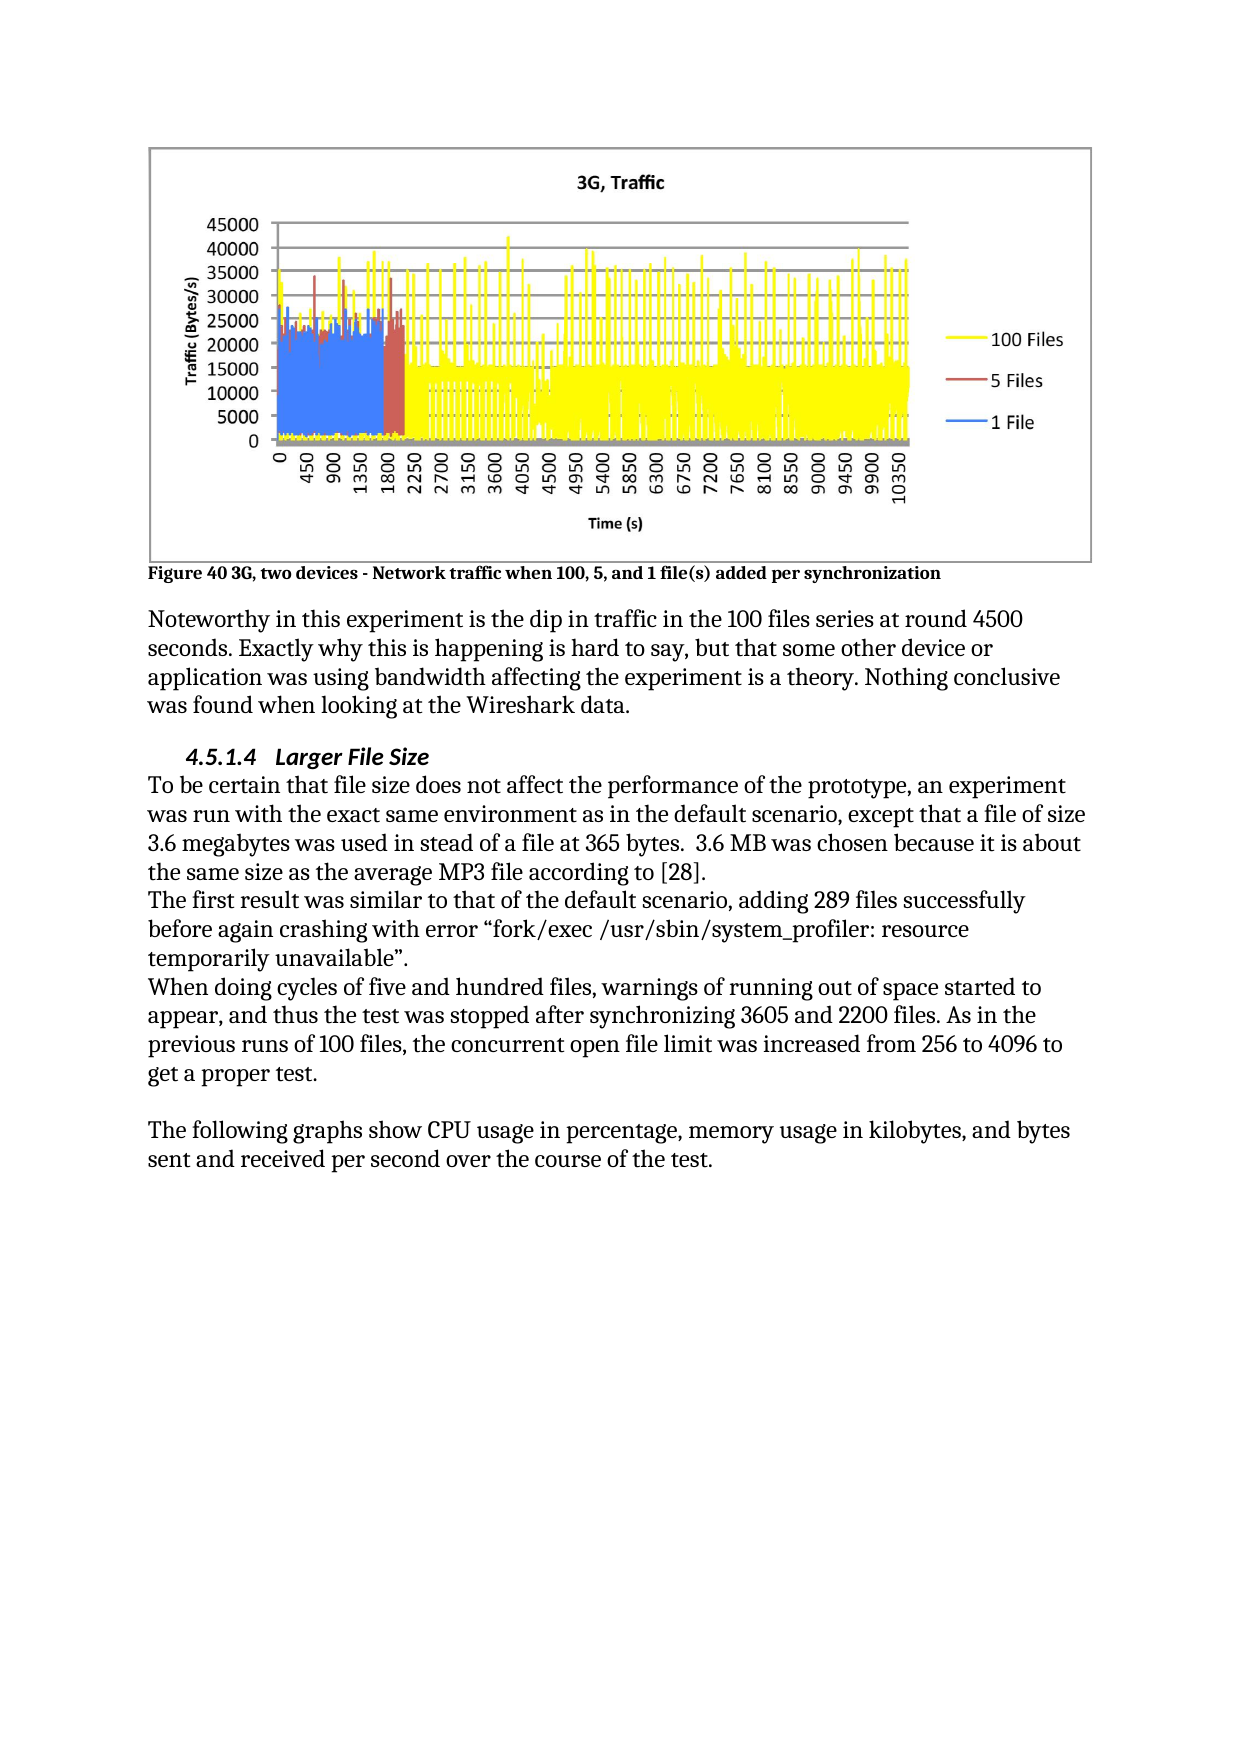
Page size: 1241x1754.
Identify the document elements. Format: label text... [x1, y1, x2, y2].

text Figure 40 3G, two devices - Network traffic when 100, 5, and 1 file(s) added per synchronization [148, 563, 1092, 584]
text To be certain that file size does not affect the performance of the prototype, an experiment was run with the exact same environment as in the default scenario, except that a file of size 3.6 megabytes was used in stead of a file at 365 bytes. 3.6 MB was chosen because it is about the same size as the average MP3 file according to [28]. [148, 771, 1092, 886]
picture [148, 147, 1093, 563]
text Noteworthy in this experiment is the dip in traffic in the 100 files series at round 4500 seconds. Exactly why this is happening is hard to say, but that some other device or application was using bandwidth affecting the experiment is a theory. Nothing conclusive was found when looking at the Wireshark data. [148, 605, 1092, 720]
subtitle Larger File Size [185, 741, 1092, 771]
text The following graphs show CPU usage in percentage, memory usage in kilobytes, and bytes sent and received per second over the course of the test. [148, 1116, 1092, 1174]
text The first result was similar to that of the default scenario, adding 289 files successfully before again crashing with error “fork/exec /usr/sbin/system_profiler: resource temporarily unavailable”. [148, 886, 1092, 972]
text When doing cycles of five and hundred files, warnings of running out of space started to appear, and thus the test was stopped after synchronizing 3605 and 2200 files. As in the previous runs of 100 files, the concurrent open file limit was increased from 256 to 4096 to get a proper test. [148, 972, 1092, 1087]
